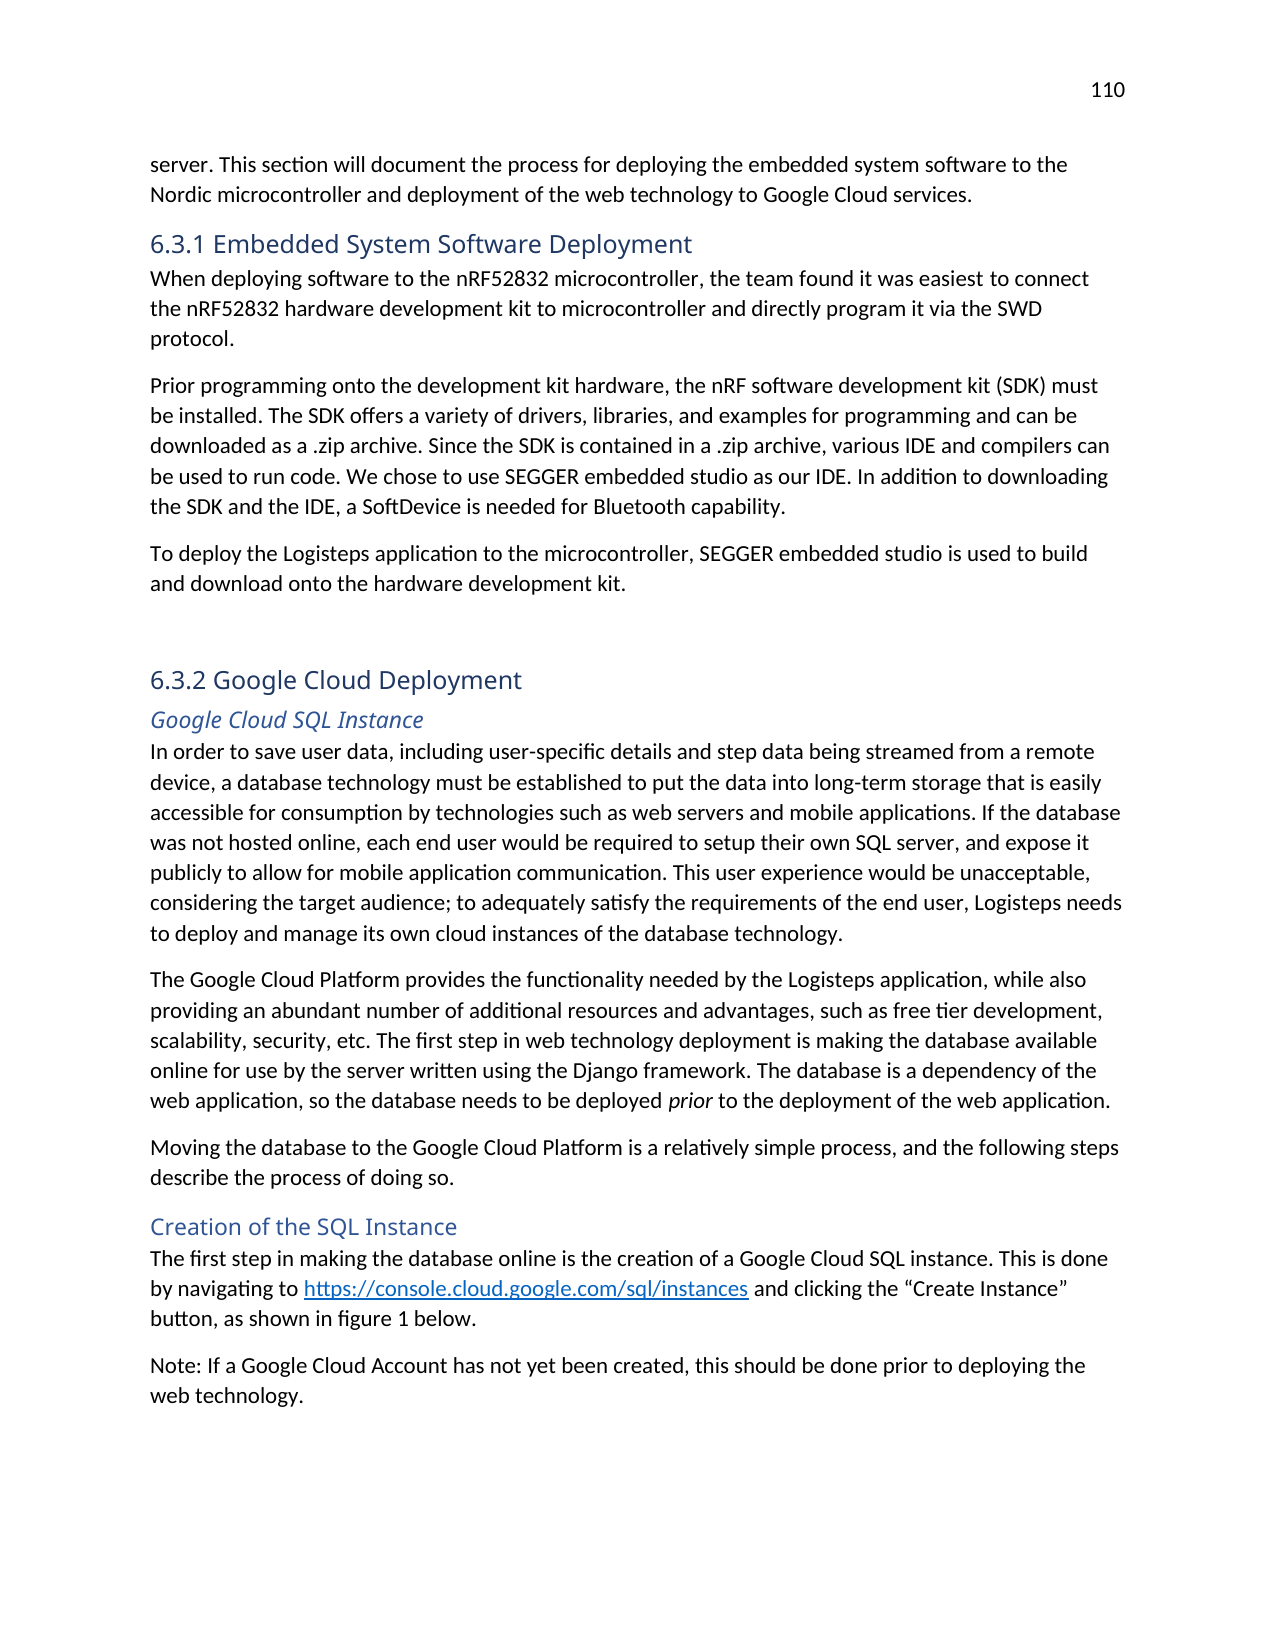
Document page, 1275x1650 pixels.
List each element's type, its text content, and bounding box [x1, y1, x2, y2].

text Moving the database to the Google Cloud Platform is a relatively simple process, and the following steps describe the process of doing so. [150, 1133, 1125, 1192]
text In order to save user data, including user-specific details and step data being streamed from a remote device, a database technology must be established to put the data into long-term storage that is easily accessible for consumption by technologies such as web servers and mobile applications. If the database was not hosted online, each end user would be required to setup their own SQL server, and expose it publicly to allow for mobile application communication. This user experience would be unacceptable, considering the target audience; to adequately satisfy the requirements of the end user, Logisteps needs to deploy and manage its own cloud instances of the database technology. [150, 737, 1125, 947]
subtitle 6.3.2 Google Cloud Deployment [150, 663, 1125, 697]
text To deploy the Logisteps application to the microcontroller, SEGGER embedded studio is used to build and download onto the hardware development kit. [150, 539, 1125, 597]
text The first step in making the database online is the creation of a Google Cloud SQL instance. This is done by navigating to https://console.cloud.google.com/sql/instances and clicking the “Create Instance” button, as shown in figure 1 below. [150, 1244, 1125, 1333]
text Prior programming onto the development kit hardware, the nRF software development kit (SDK) must be installed. The SDK offers a variety of drivers, libraries, and examples for programming and can be downloaded as a .zip archive. Since the SDK is contained in a .zip archive, various IDE and compilers can be used to run code. We chose to use SEGGER embedded studio as our IDE. In addition to downloading the SDK and the IDE, a SoftDevice is needed for Bluetooth capability. [150, 371, 1125, 520]
subtitle 6.3.1 Embedded System Software Deployment [150, 227, 1125, 261]
text When deploying software to the nRF52832 microcontroller, the team found it was easiest to connect the nRF52832 hardware development kit to microcontroller and directly program it via the SWD protocol. [150, 264, 1125, 352]
subtitle Google Cloud SQL Instance [150, 704, 1125, 735]
text The Google Cloud Platform provides the functionality needed by the Logisteps application, while also providing an abundant number of additional resources and advantages, such as free tier development, scalability, security, etc. The first step in web technology deployment is making the database available online for use by the server written using the Django framework. The database is a dependency of the web application, so the database needs to be deployed prior to the deployment of the web application. [150, 966, 1125, 1114]
subtitle Creation of the SQL Instance [150, 1210, 1125, 1242]
text Note: If a Google Cloud Account has not yet been created, this should be done prior to deploying the web technology. [150, 1351, 1125, 1410]
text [150, 150, 1125, 208]
